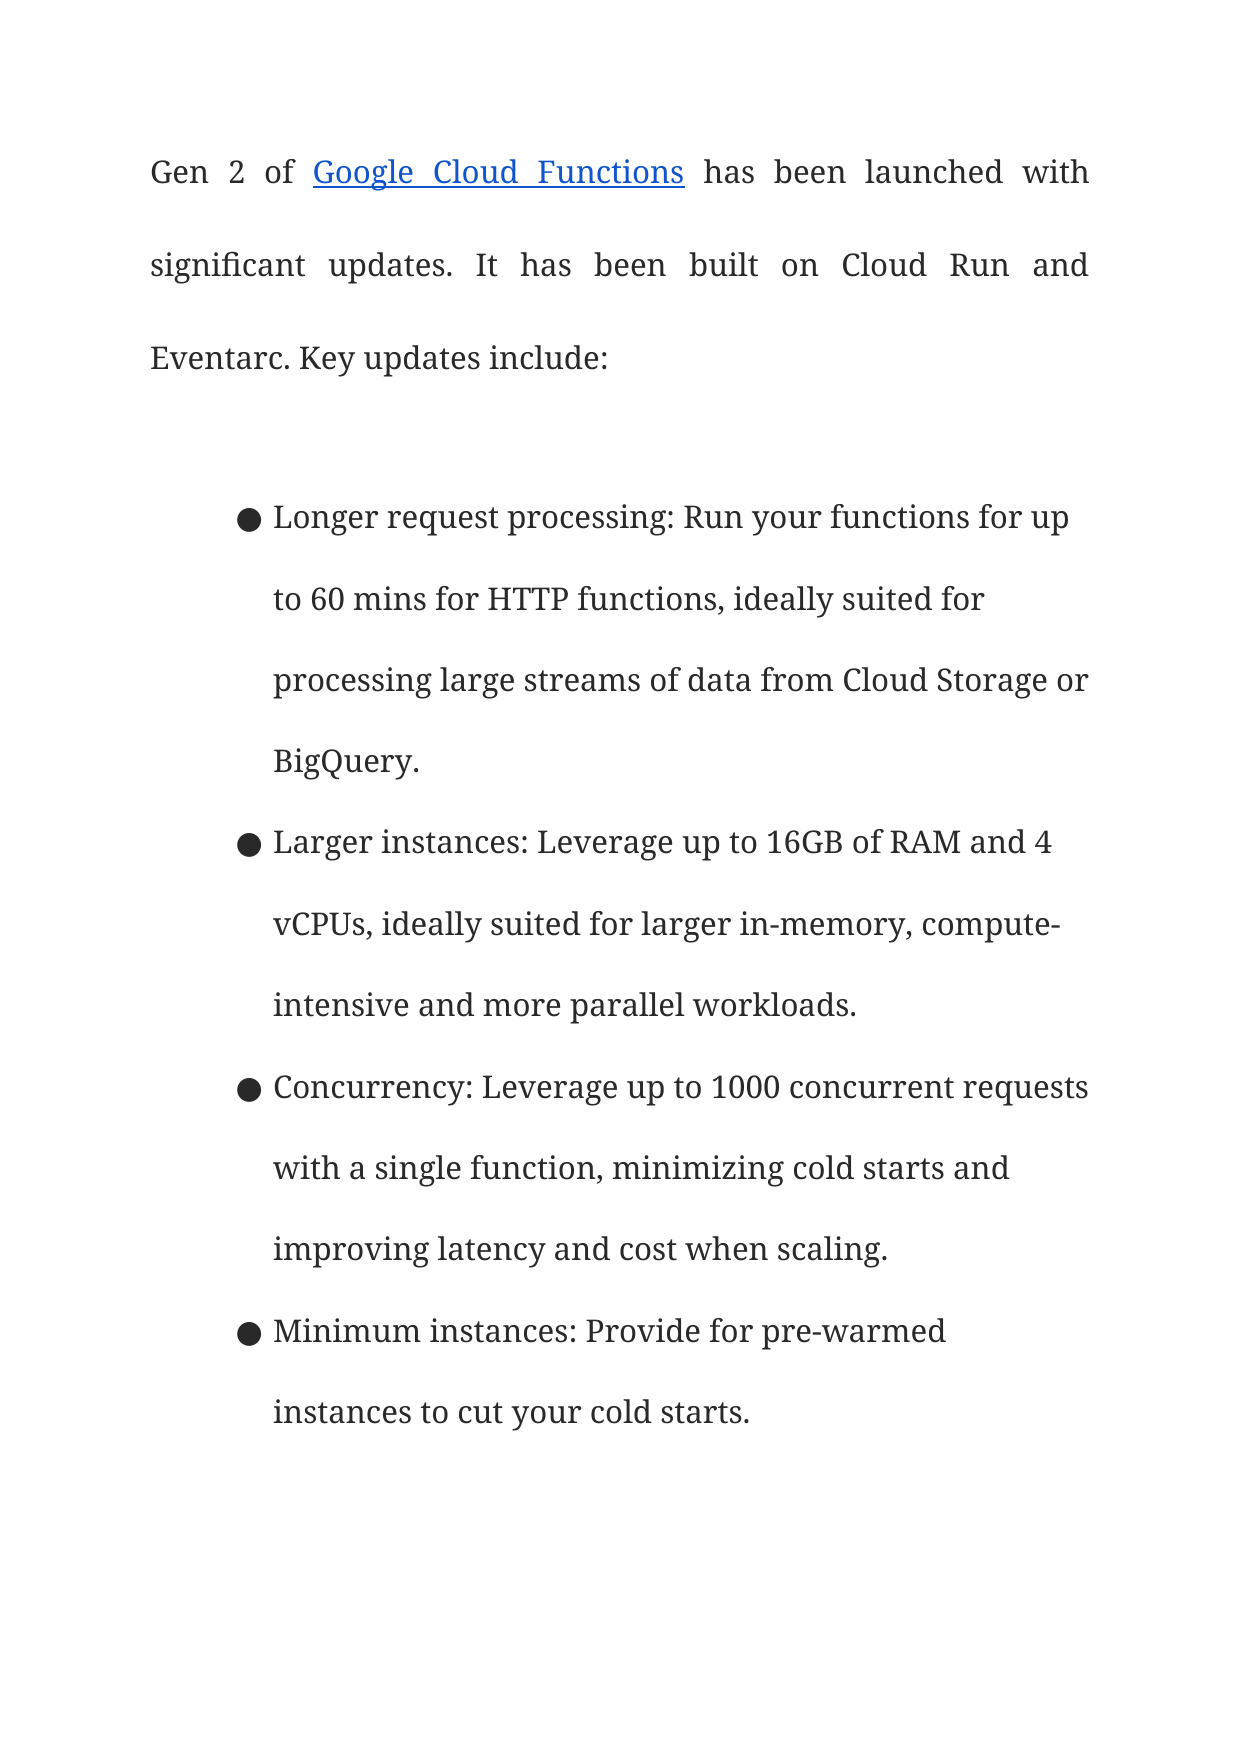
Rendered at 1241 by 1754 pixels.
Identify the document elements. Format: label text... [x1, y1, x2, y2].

list Larger instances: Leverage up to 16GB of RAM and 4 vCPUs, ideally suited for larger in-memory, compute-intensive and more parallel workloads. [235, 821, 1090, 1026]
list Longer request processing: Run your functions for up to 60 mins for HTTP functions, ideally suited for processing large streams of data from Cloud Storage or BigQuery. [235, 495, 1090, 782]
list Concurrency: Leverage up to 1000 concurrent requests with a single function, minimizing cold starts and improving latency and cost when scaling. [235, 1064, 1090, 1270]
list Minimum instances: Provide for pre-warmed instances to cut your cold starts. [235, 1309, 1090, 1433]
text Gen 2 of Google Cloud Functions has been launched with significant updates. It has been built on Cloud Run and Eventarc. Key updates include: [150, 150, 1090, 378]
